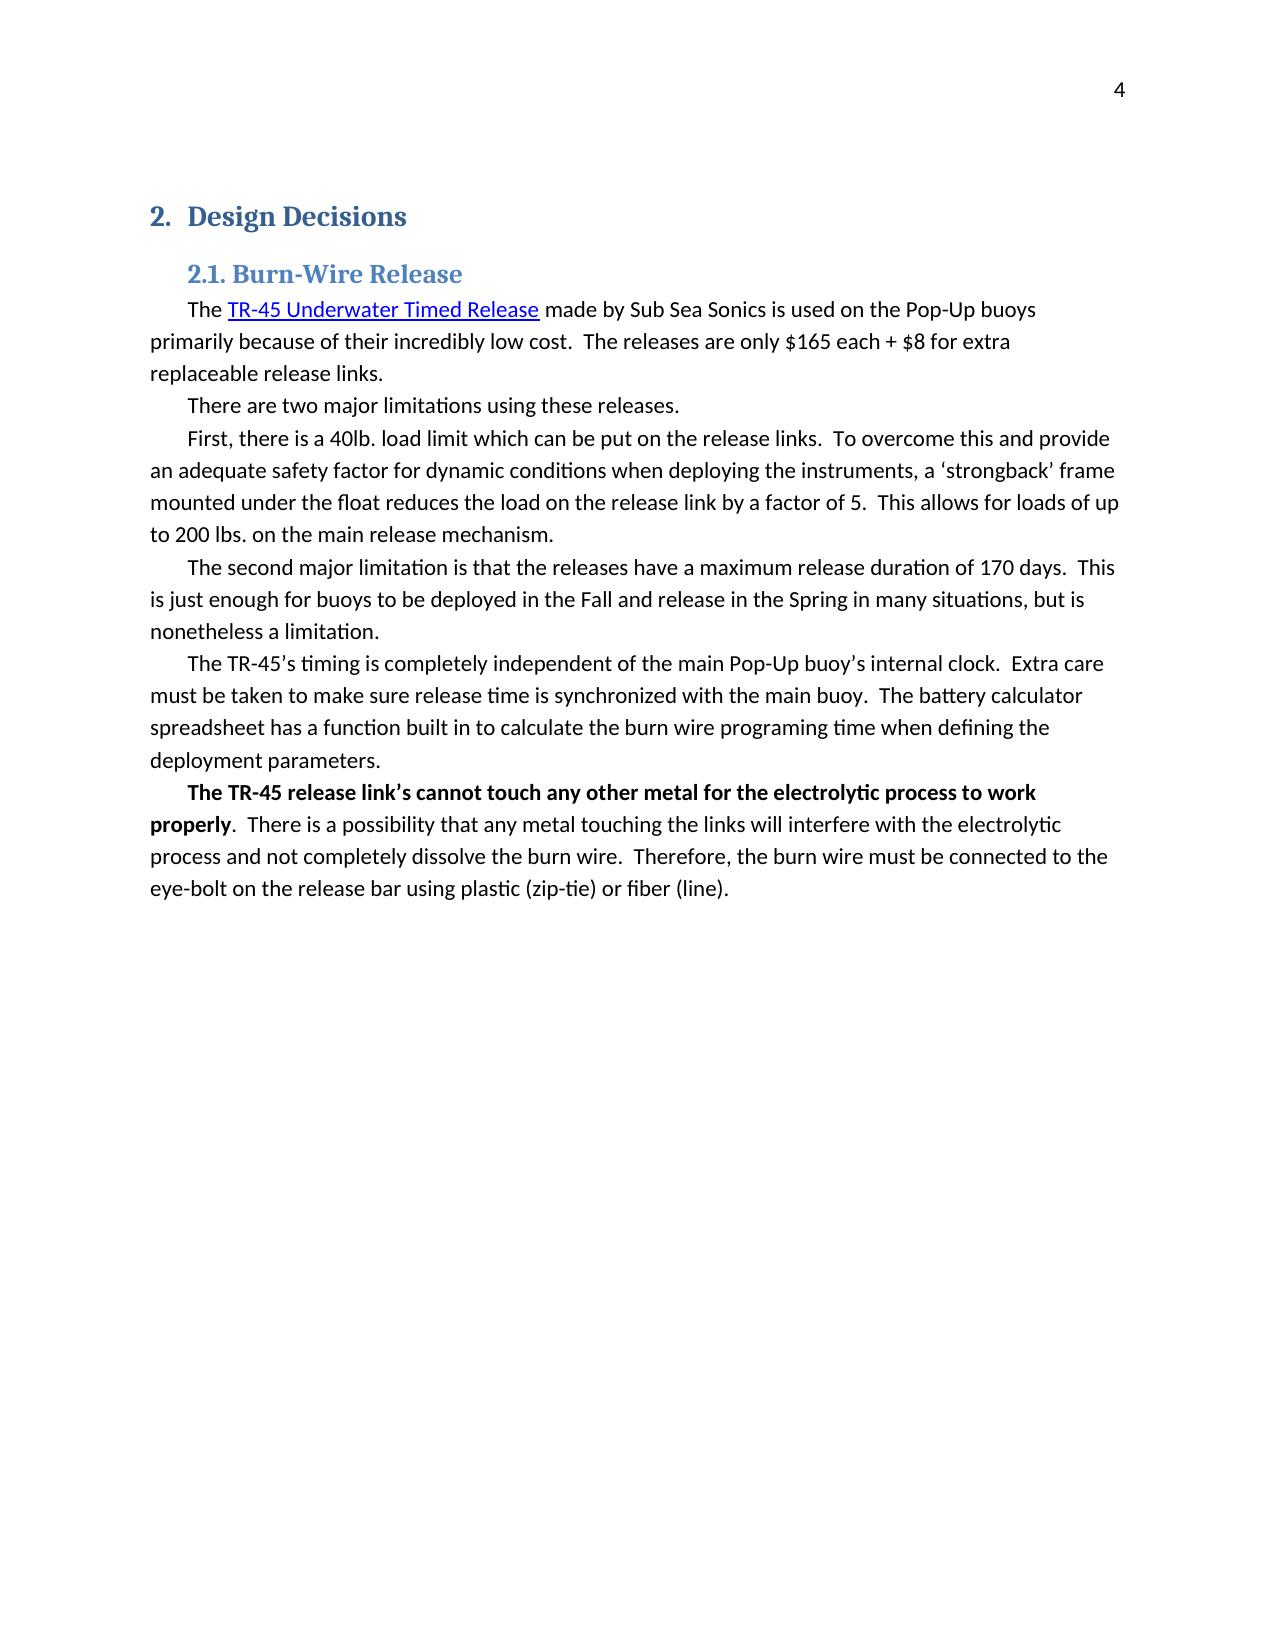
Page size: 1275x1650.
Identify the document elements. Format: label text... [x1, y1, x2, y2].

text The TR-45’s timing is completely independent of the main Pop-Up buoy’s internal clock. Extra care must be taken to make sure release time is synchronized with the main buoy. The battery calculator spreadsheet has a function built in to calculate the burn wire programing time when defining the deployment parameters. [150, 649, 1125, 774]
text There are two major limitations using these releases. [150, 392, 1125, 420]
text The TR-45 Underwater Timed Release made by Sub Sea Sonics is used on the Pop-Up buoys primarily because of their incredibly low cost. The releases are only $165 each + $8 for extra replaceable release links. [150, 295, 1125, 387]
subtitle Burn-Wire Release [187, 259, 1125, 291]
text The second major limitation is that the releases have a maximum release duration of 170 days. This is just enough for buoys to be deployed in the Fall and release in the Spring in many situations, but is nonetheless a limitation. [150, 553, 1125, 645]
subtitle Design Decisions [150, 200, 1125, 233]
text First, there is a 40lb. load limit which can be put on the release links. To overcome this and provide an adequate safety factor for dynamic conditions when deploying the instruments, a ‘strongback’ frame mounted under the float reduces the load on the release link by a factor of 5. This allows for loads of up to 200 lbs. on the main release mechanism. [150, 424, 1125, 548]
text The TR-45 release link’s cannot touch any other metal for the electrolytic process to work properly. There is a possibility that any metal touching the links will interfere with the electrolytic process and not completely dissolve the burn wire. Therefore, the burn wire must be connected to the eye-bolt on the release bar using plastic (zip-tie) or fiber (line). [150, 778, 1125, 902]
